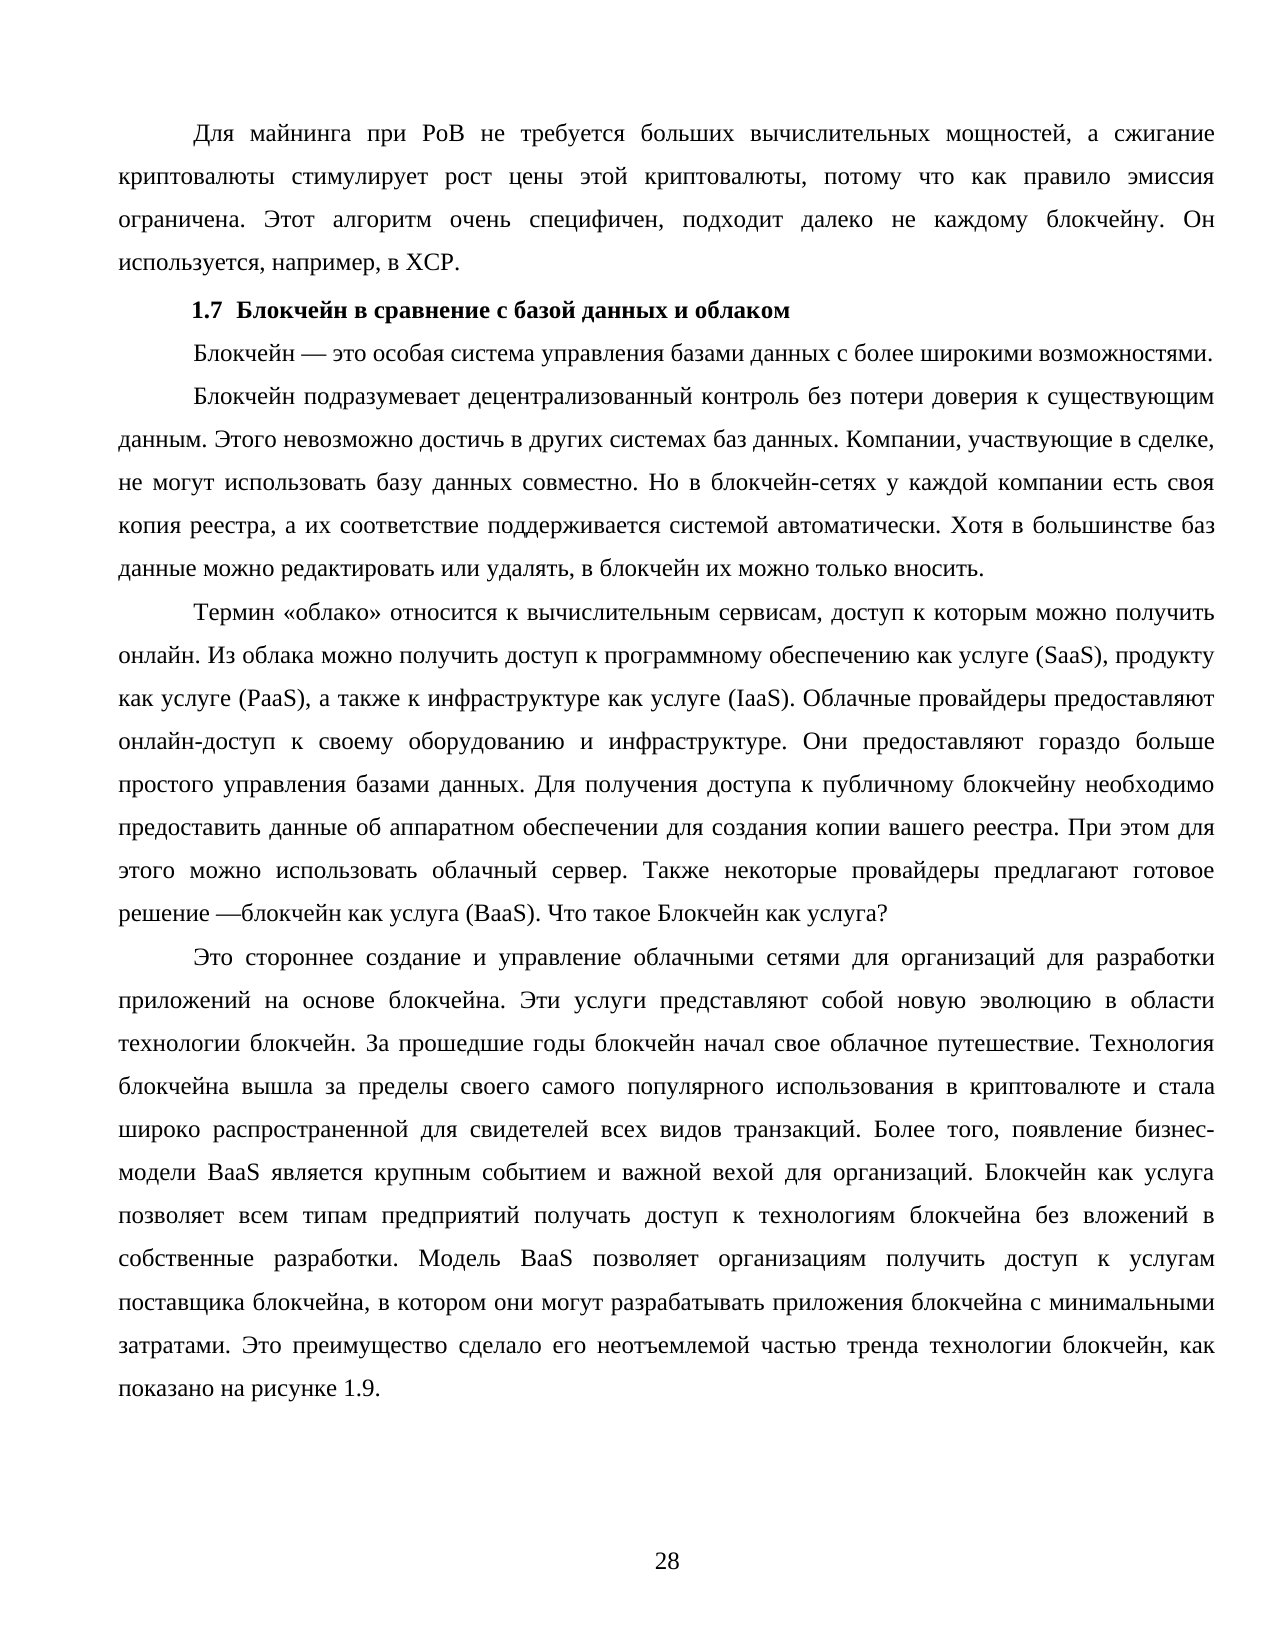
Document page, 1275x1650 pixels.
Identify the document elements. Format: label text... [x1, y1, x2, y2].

text Это стороннее создание и управление облачными сетями для организаций для разработки приложений на основе блокчейна. Эти услуги представляют собой новую эволюцию в области технологии блокчейн. За прошедшие годы блокчейн начал свое облачное путешествие. Технология блокчейна вышла за пределы своего самого популярного использования в криптовалюте и стала широко распространенной для свидетелей всех видов транзакций. Более того, появление бизнес-модели BaaS является крупным событием и важной вехой для организаций. Блокчейн как услуга позволяет всем типам предприятий получать доступ к технологиям блокчейна без вложений в собственные разработки. Модель BaaS позволяет организациям получить доступ к услугам поставщика блокчейна, в котором они могут разрабатывать приложения блокчейна с минимальными затратами. Это преимущество сделало его неотъемлемой частью тренда технологии блокчейн, как показано на рисунке 1.9. [118, 942, 1216, 1402]
subtitle Блокчейн в сравнение с базой данных и облаком [191, 295, 1216, 323]
text Блокчейн подразумевает децентрализованный контроль без потери доверия к существующим данным. Этого невозможно достичь в других системах баз данных. Компании, участвующие в сделке, не могут использовать базу данных совместно. Но в блокчейн-сетях у каждой компании есть своя копия реестра, а их соответствие поддерживается системой автоматически. Хотя в большинстве баз данные можно редактировать или удалять, в блокчейн их можно только вносить. [118, 381, 1216, 582]
text Термин «облако» относится к вычислительным сервисам, доступ к которым можно получить онлайн. Из облака можно получить доступ к программному обеспечению как услуге (SaaS), продукту как услуге (PaaS), а также к инфраструктуре как услуге (IaaS). Облачные провайдеры предоставляют онлайн-доступ к своему оборудованию и инфраструктуре. Они предоставляют гораздо больше простого управления базами данных. Для получения доступа к публичному блокчейну необходимо предоставить данные об аппаратном обеспечении для создания копии вашего реестра. При этом для этого можно использовать облачный сервер. Также некоторые провайдеры предлагают готовое решение —блокчейн как услуга (BaaS). Что такое Блокчейн как услуга? [118, 597, 1216, 927]
text Блокчейн — это особая система управления базами данных с более широкими возможностями. [118, 338, 1216, 367]
text Для майнинга при PoB не требуется больших вычислительных мощностей, а сжигание криптовалюты стимулирует рост цены этой криптовалюты, потому что как правило эмиссия ограничена. Этот алгоритм очень специфичен, подходит далеко не каждому блокчейну. Он используется, например, в XCP. [118, 118, 1216, 276]
